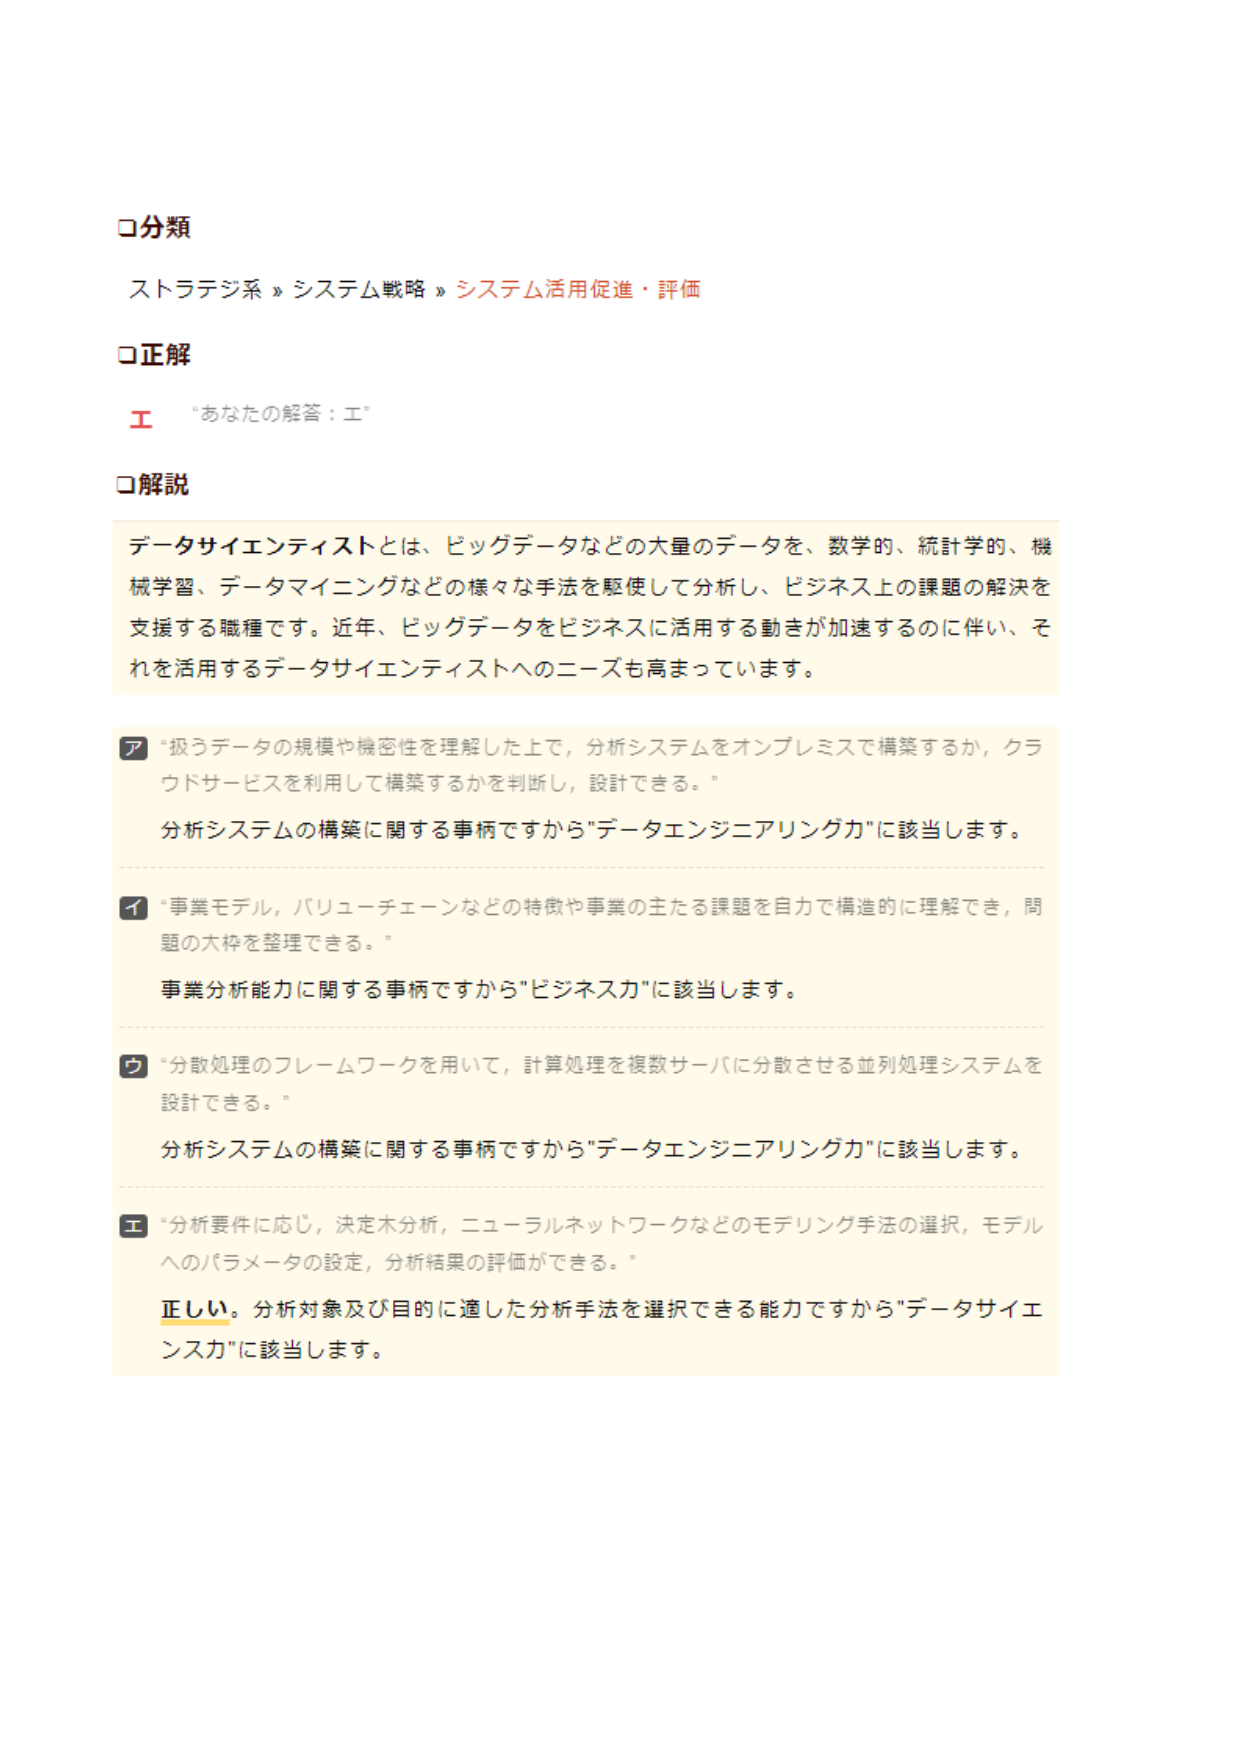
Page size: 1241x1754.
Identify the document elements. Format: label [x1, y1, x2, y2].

picture [112, 727, 1060, 1376]
picture [112, 202, 982, 452]
picture [112, 464, 1060, 695]
